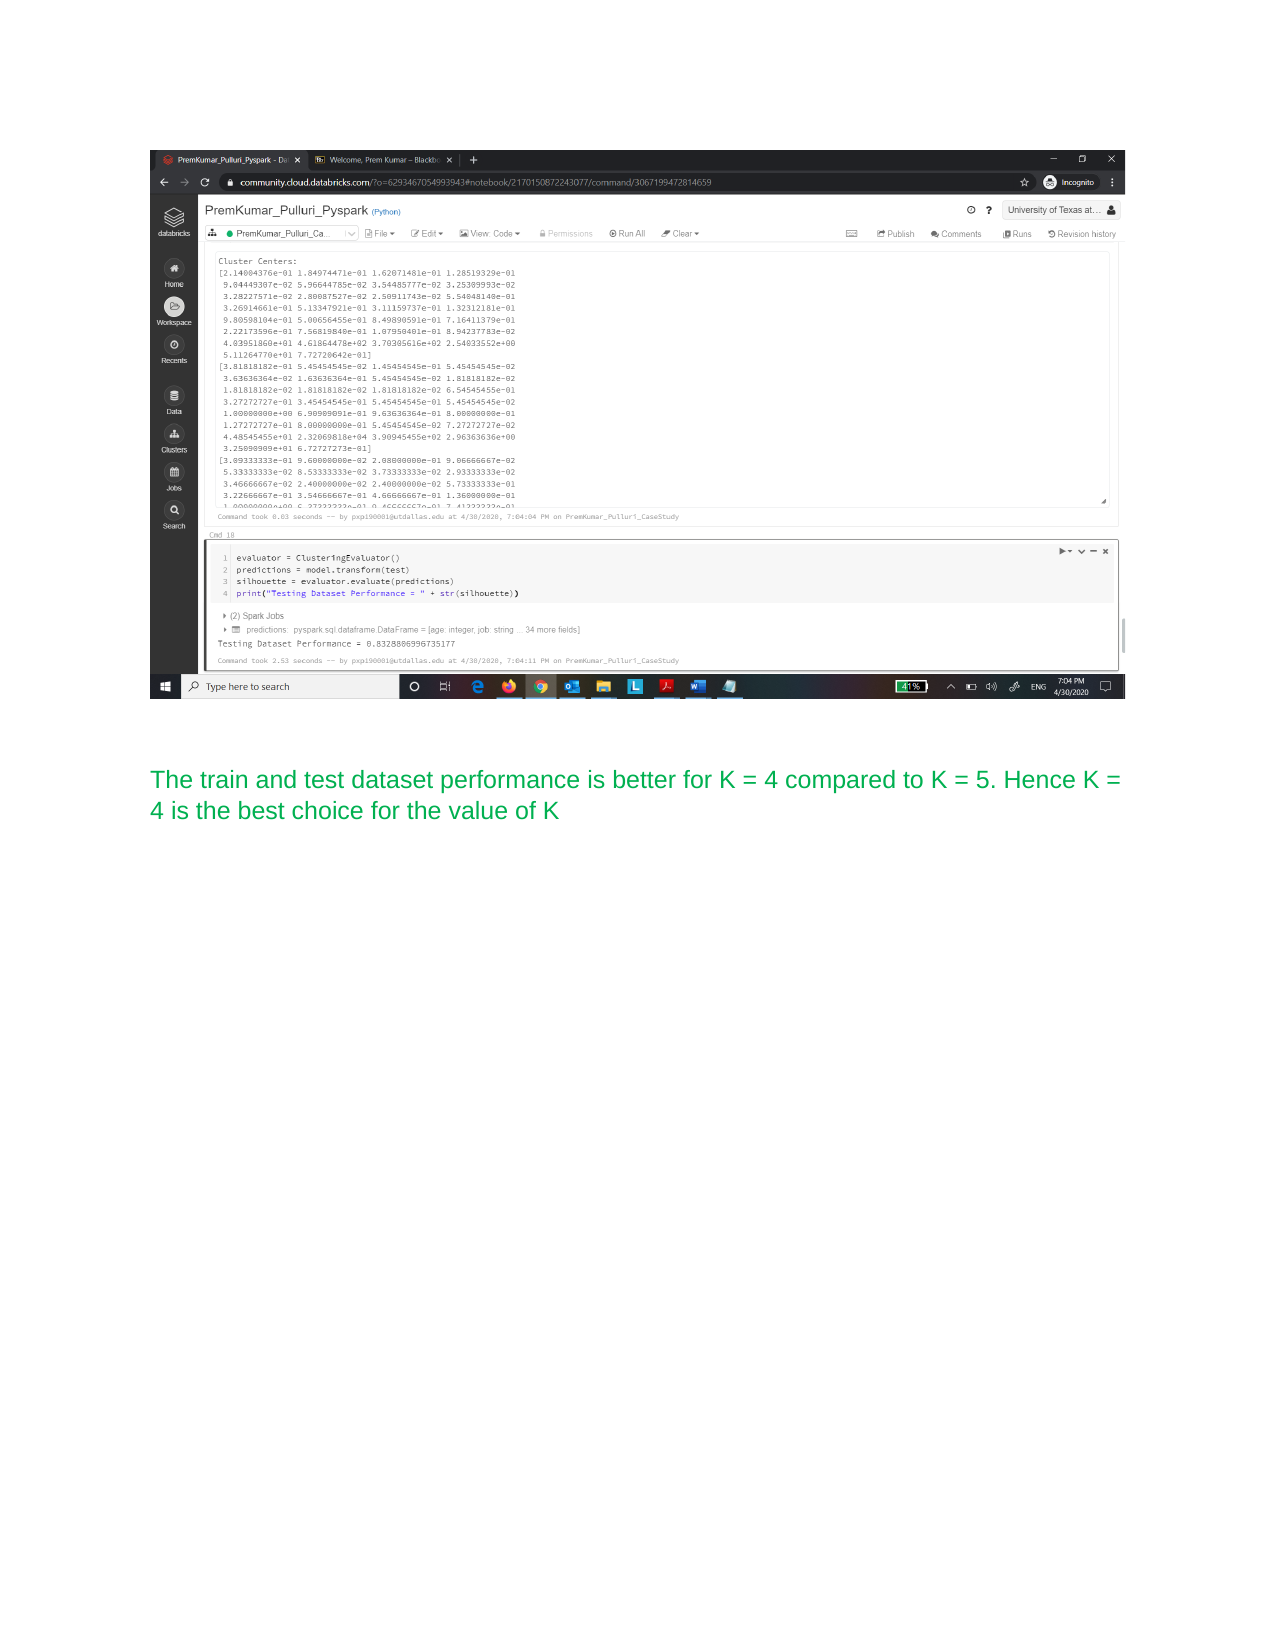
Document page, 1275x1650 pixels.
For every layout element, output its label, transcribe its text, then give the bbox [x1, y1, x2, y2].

picture [150, 150, 1125, 699]
text The train and test dataset performance is better for K = 4 compared to K = 5. Hence K = 4 is the best choice for the value of K [150, 765, 1125, 825]
